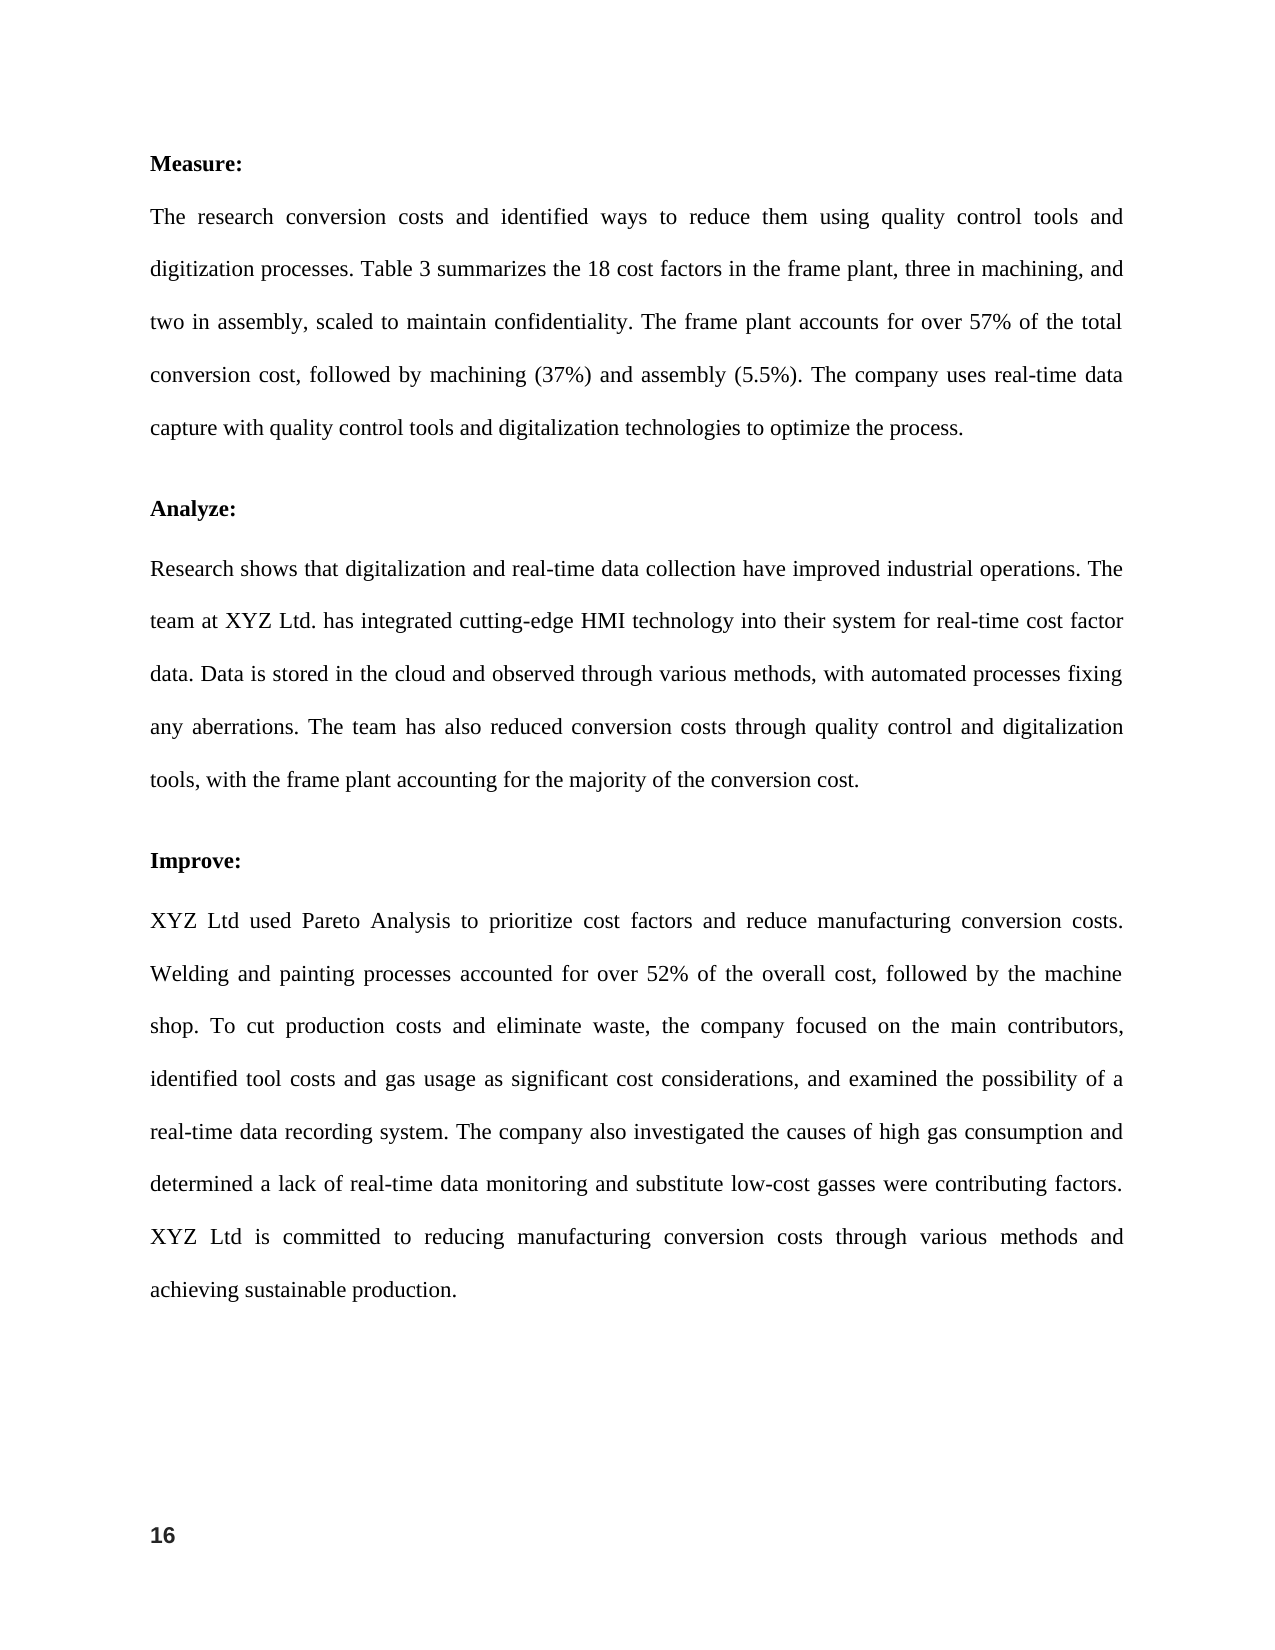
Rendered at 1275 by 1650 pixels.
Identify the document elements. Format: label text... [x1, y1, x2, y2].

subtitle Improve: [150, 847, 1125, 874]
subtitle XYZ Ltd used Pareto Analysis to prioritize cost factors and reduce manufacturing conversion costs. Welding and painting processes accounted for over 52% of the overall cost, followed by the machine shop. To cut production costs and eliminate waste, the company focused on the main contributors, identified tool costs and gas usage as significant cost considerations, and examined the possibility of a real-time data recording system. The company also investigated the causes of high gas consumption and determined a lack of real-time data monitoring and substitute low-cost gasses were contributing factors. XYZ Ltd is committed to reducing manufacturing conversion costs through various methods and achieving sustainable production. [150, 907, 1125, 1302]
text The research conversion costs and identified ways to reduce them using quality control tools and digitization processes. Table 3 summarizes the 18 cost factors in the frame plant, three in machining, and two in assembly, scaled to maintain confidentiality. The frame plant accounts for over 57% of the total conversion cost, followed by machining (37%) and assembly (5.5%). The company uses real-time data capture with quality control tools and digitalization technologies to optimize the process. [150, 203, 1125, 440]
subtitle Research shows that digitalization and real-time data collection have improved industrial operations. The team at XYZ Ltd. has integrated cutting-edge HMI technology into their system for real-time cost factor data. Data is stored in the cloud and observed through various methods, with automated processes fixing any aberrations. The team has also reduced conversion costs through quality control and digitalization tools, with the frame plant accounting for the majority of the conversion cost. [150, 555, 1125, 792]
text Measure: [150, 150, 1125, 176]
subtitle Analyze: [150, 495, 1125, 522]
